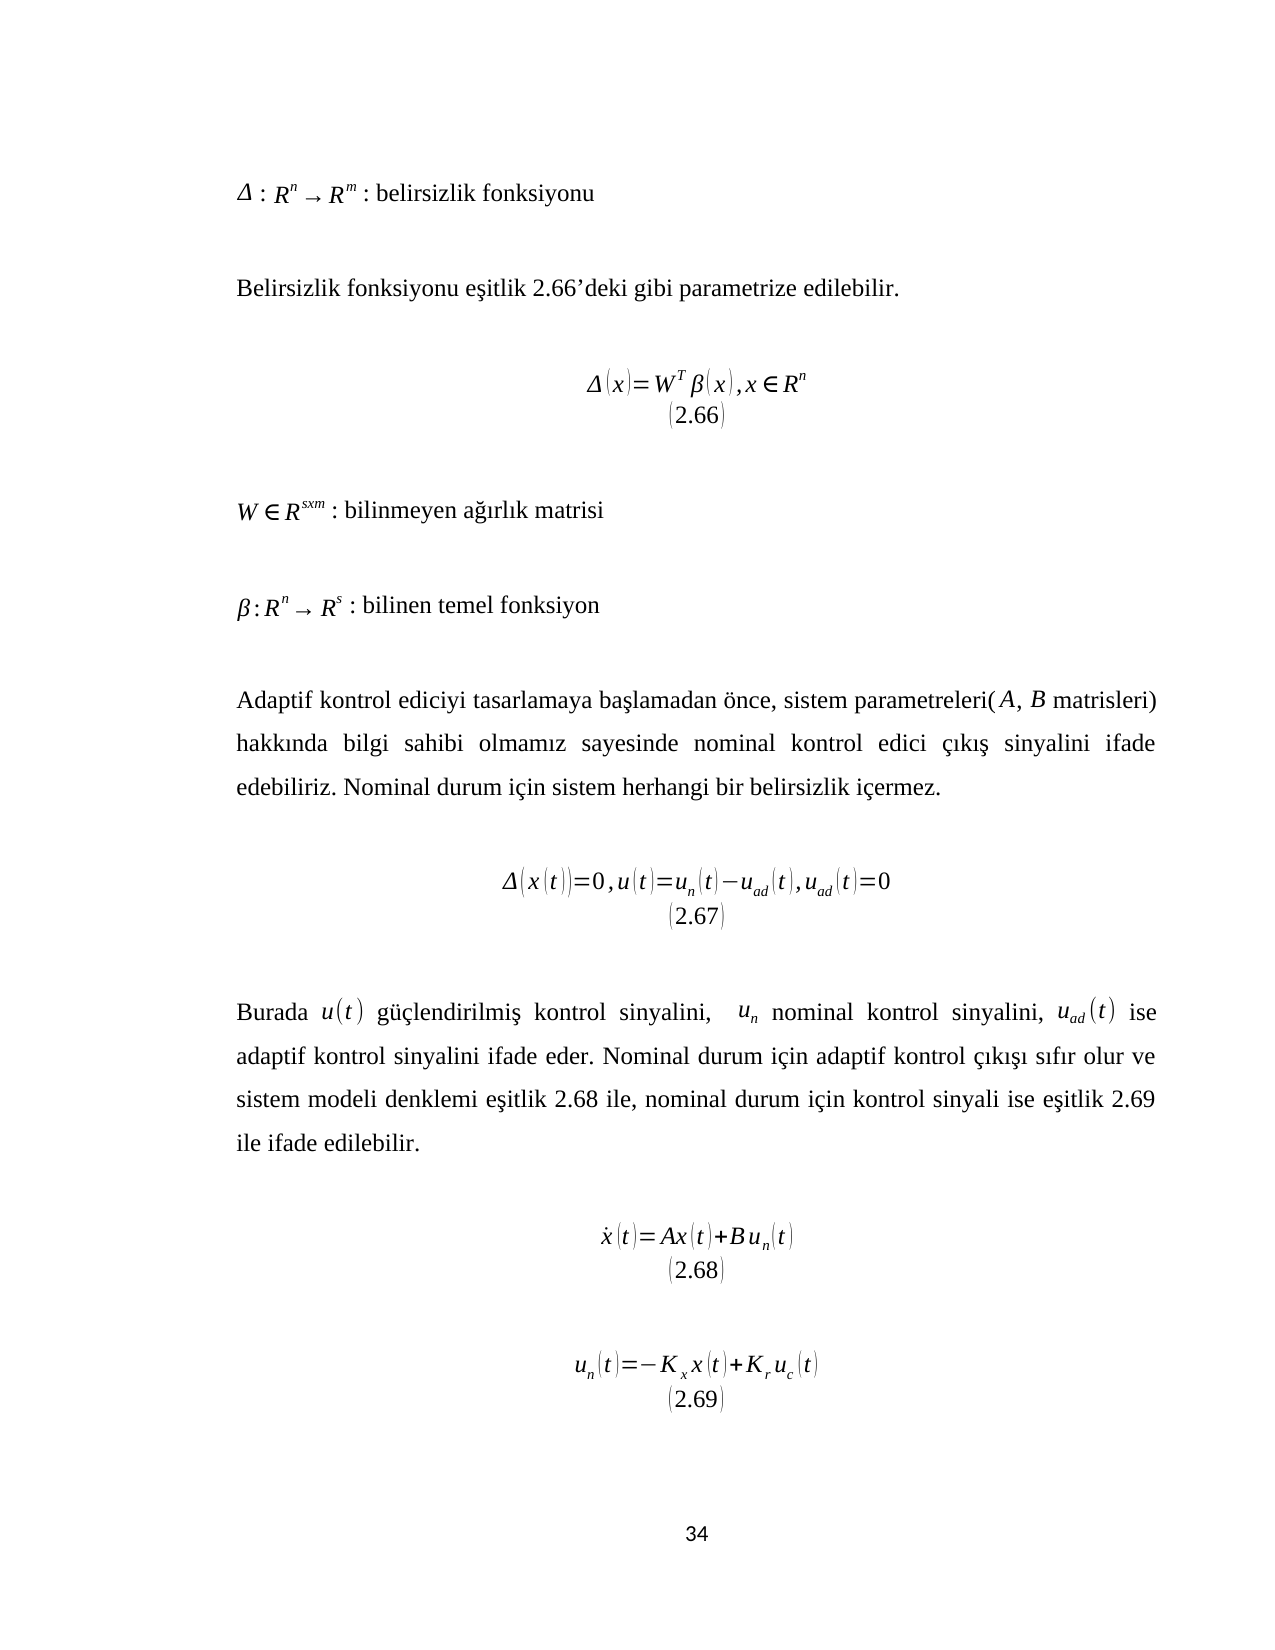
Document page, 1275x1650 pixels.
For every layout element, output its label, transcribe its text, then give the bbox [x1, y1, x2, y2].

text Adaptif kontrol ediciyi tasarlamaya başlamadan önce, sistem parametreleri(, matrisleri) hakkında bilgi sahibi olmamız sayesinde nominal kontrol edici çıkış sinyalini ifade edebiliriz. Nominal durum için sistem herhangi bir belirsizlik içermez. [236, 685, 1157, 800]
text : bilinen temel fonksiyon [236, 590, 1157, 621]
text Belirsizlik fonksiyonu eşitlik 2.66’deki gibi parametrize edilebilir. [236, 273, 1157, 301]
text : bilinmeyen ağırlık matrisi [236, 494, 1157, 526]
text Burada güçlendirilmiş kontrol sinyalini, nominal kontrol sinyalini, ise adaptif kontrol sinyalini ifade eder. Nominal durum için adaptif kontrol çıkışı sıfır olur ve sistem modeli denklemi eşitlik 2.68 ile, nominal durum için kontrol sinyali ise eşitlik 2.69 ile ifade edilebilir. [236, 995, 1157, 1156]
text : : belirsizlik fonksiyonu [236, 177, 1157, 208]
